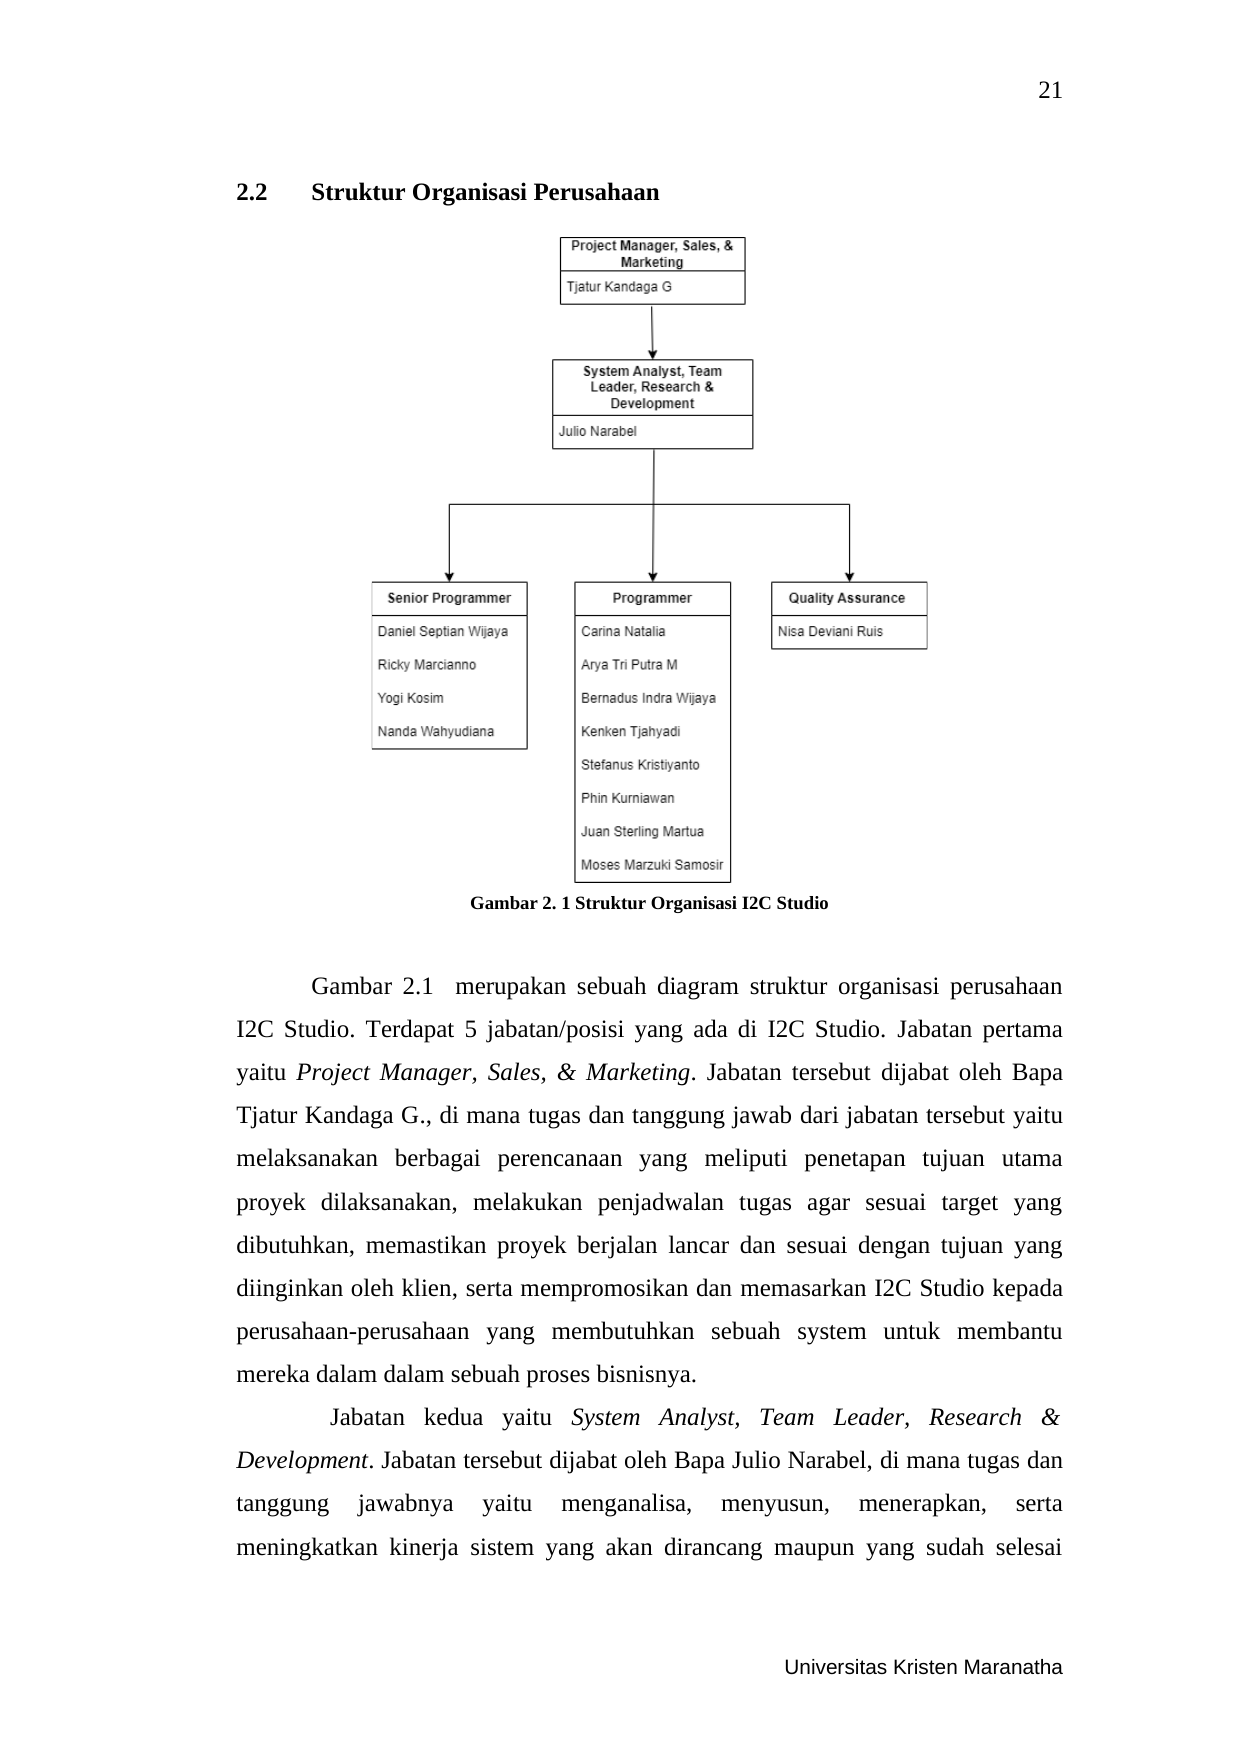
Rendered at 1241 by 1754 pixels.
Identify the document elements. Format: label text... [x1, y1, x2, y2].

subtitle Struktur Organisasi Perusahaan [236, 177, 1063, 206]
picture [371, 237, 928, 883]
text Gambar 2.1 merupakan sebuah diagram struktur organisasi perusahaan I2C Studio. Terdapat 5 jabatan/posisi yang ada di I2C Studio. Jabatan pertama yaitu Project Manager, Sales, & Marketing. Jabatan tersebut dijabat oleh Bapa Tjatur Kandaga G., di mana tugas dan tanggung jawab dari jabatan tersebut yaitu melaksanakan berbagai perencanaan yang meliputi penetapan tujuan utama proyek dilaksanakan, melakukan penjadwalan tugas agar sesuai target yang dibutuhkan, memastikan proyek berjalan lancar dan sesuai dengan tujuan yang diinginkan oleh klien, serta mempromosikan dan memasarkan I2C Studio kepada perusahaan-perusahaan yang membutuhkan sebuah system untuk membantu mereka dalam dalam sebuah proses bisnisnya. [236, 971, 1063, 1388]
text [236, 1402, 1063, 1560]
